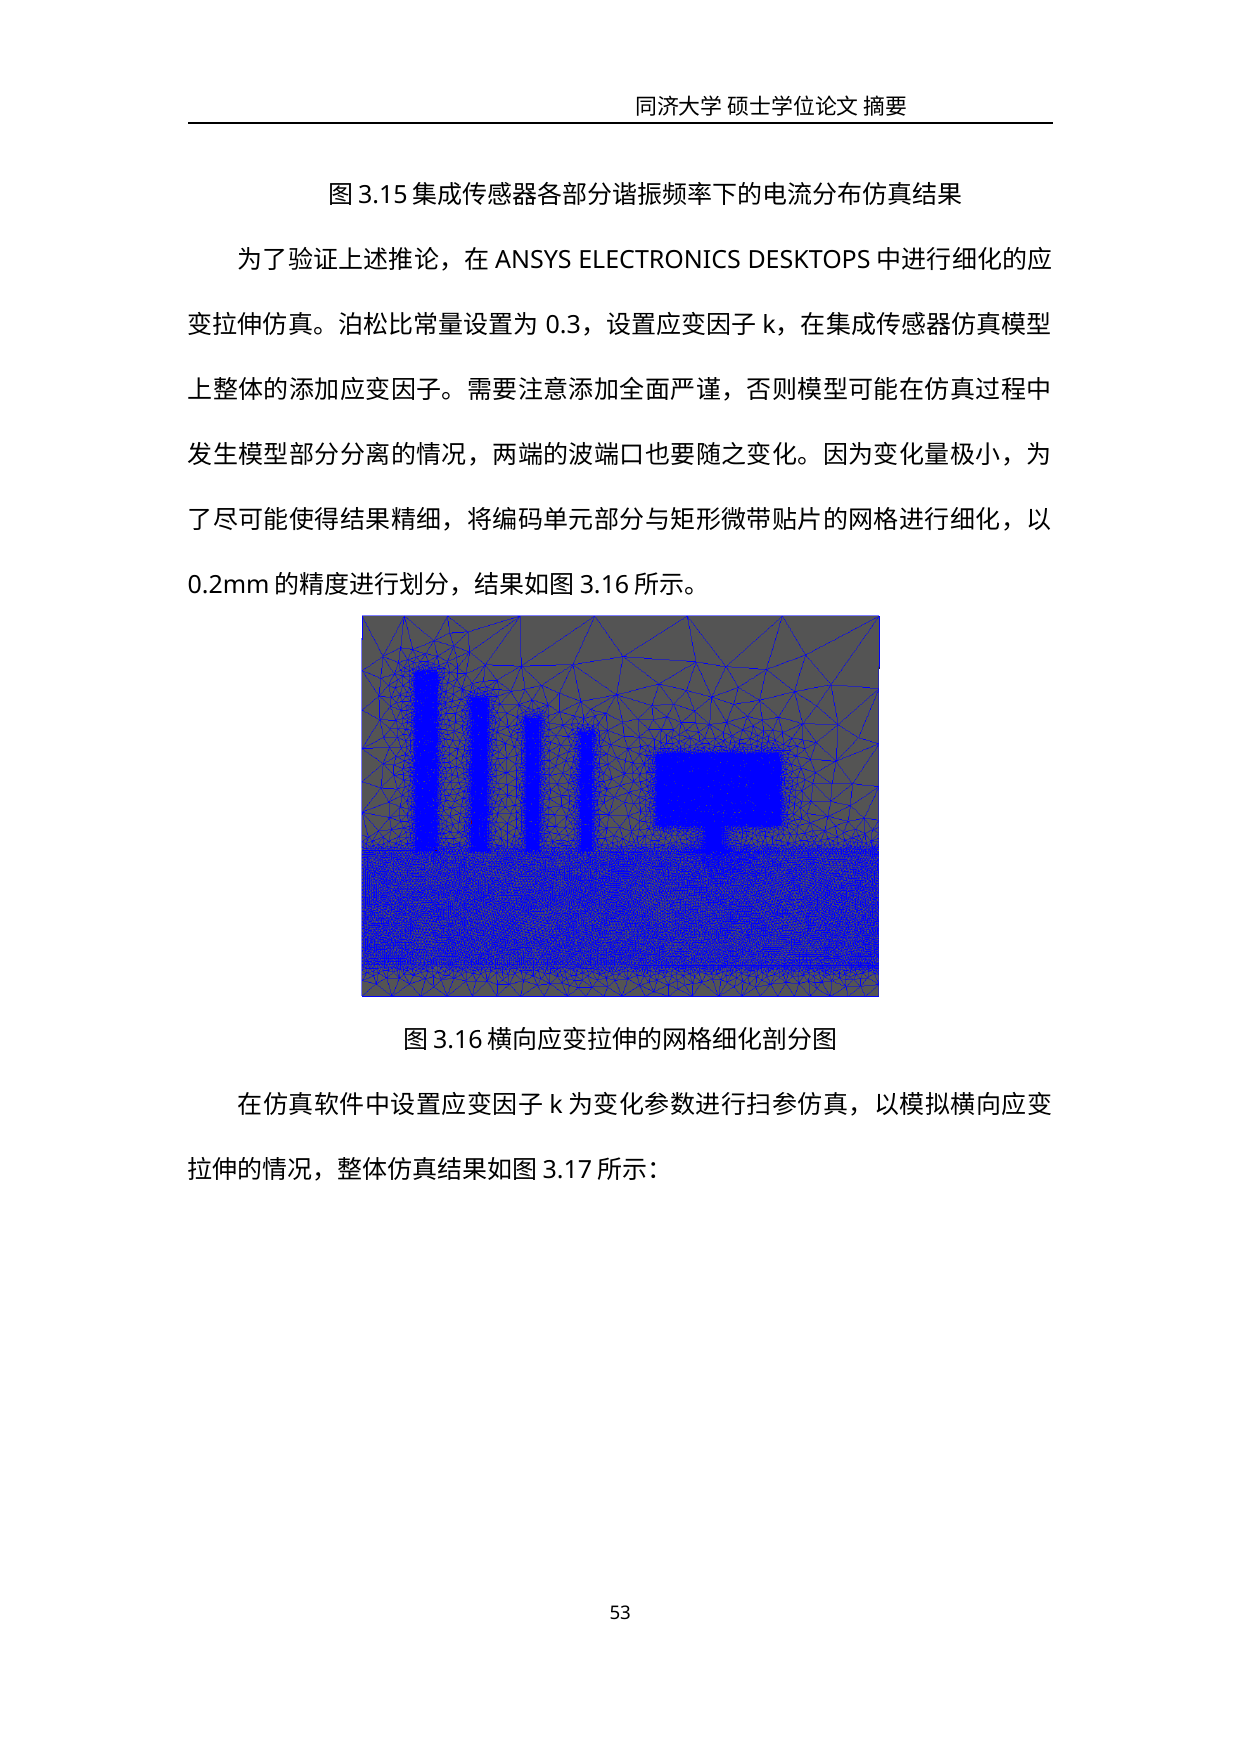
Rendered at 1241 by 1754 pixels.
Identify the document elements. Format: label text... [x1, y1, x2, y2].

picture [358, 614, 882, 999]
text 在仿真软件中设置应变因子k为变化参数进行扫参仿真，以模拟横向应变拉伸的情况，整体仿真结果如图3.17所示： [187, 1070, 1053, 1200]
text 为了验证上述推论，在ANSYS ELECTRONICS DESKTOPS中进行细化的应变拉伸仿真。泊松比常量设置为0.3，设置应变因子k，在集成传感器仿真模型上整体的添加应变因子。需要注意添加全面严谨，否则模型可能在仿真过程中发生模型部分分离的情况，两端的波端口也要随之变化。因为变化量极小，为了尽可能使得结果精细，将编码单元部分与矩形微带贴片的网格进行细化，以0.2mm的精度进行划分，结果如图3.16所示。 [187, 225, 1053, 615]
text 图3.16横向应变拉伸的网格细化剖分图 [187, 1005, 1053, 1070]
text 图3.15集成传感器各部分谐振频率下的电流分布仿真结果 [187, 160, 1053, 225]
